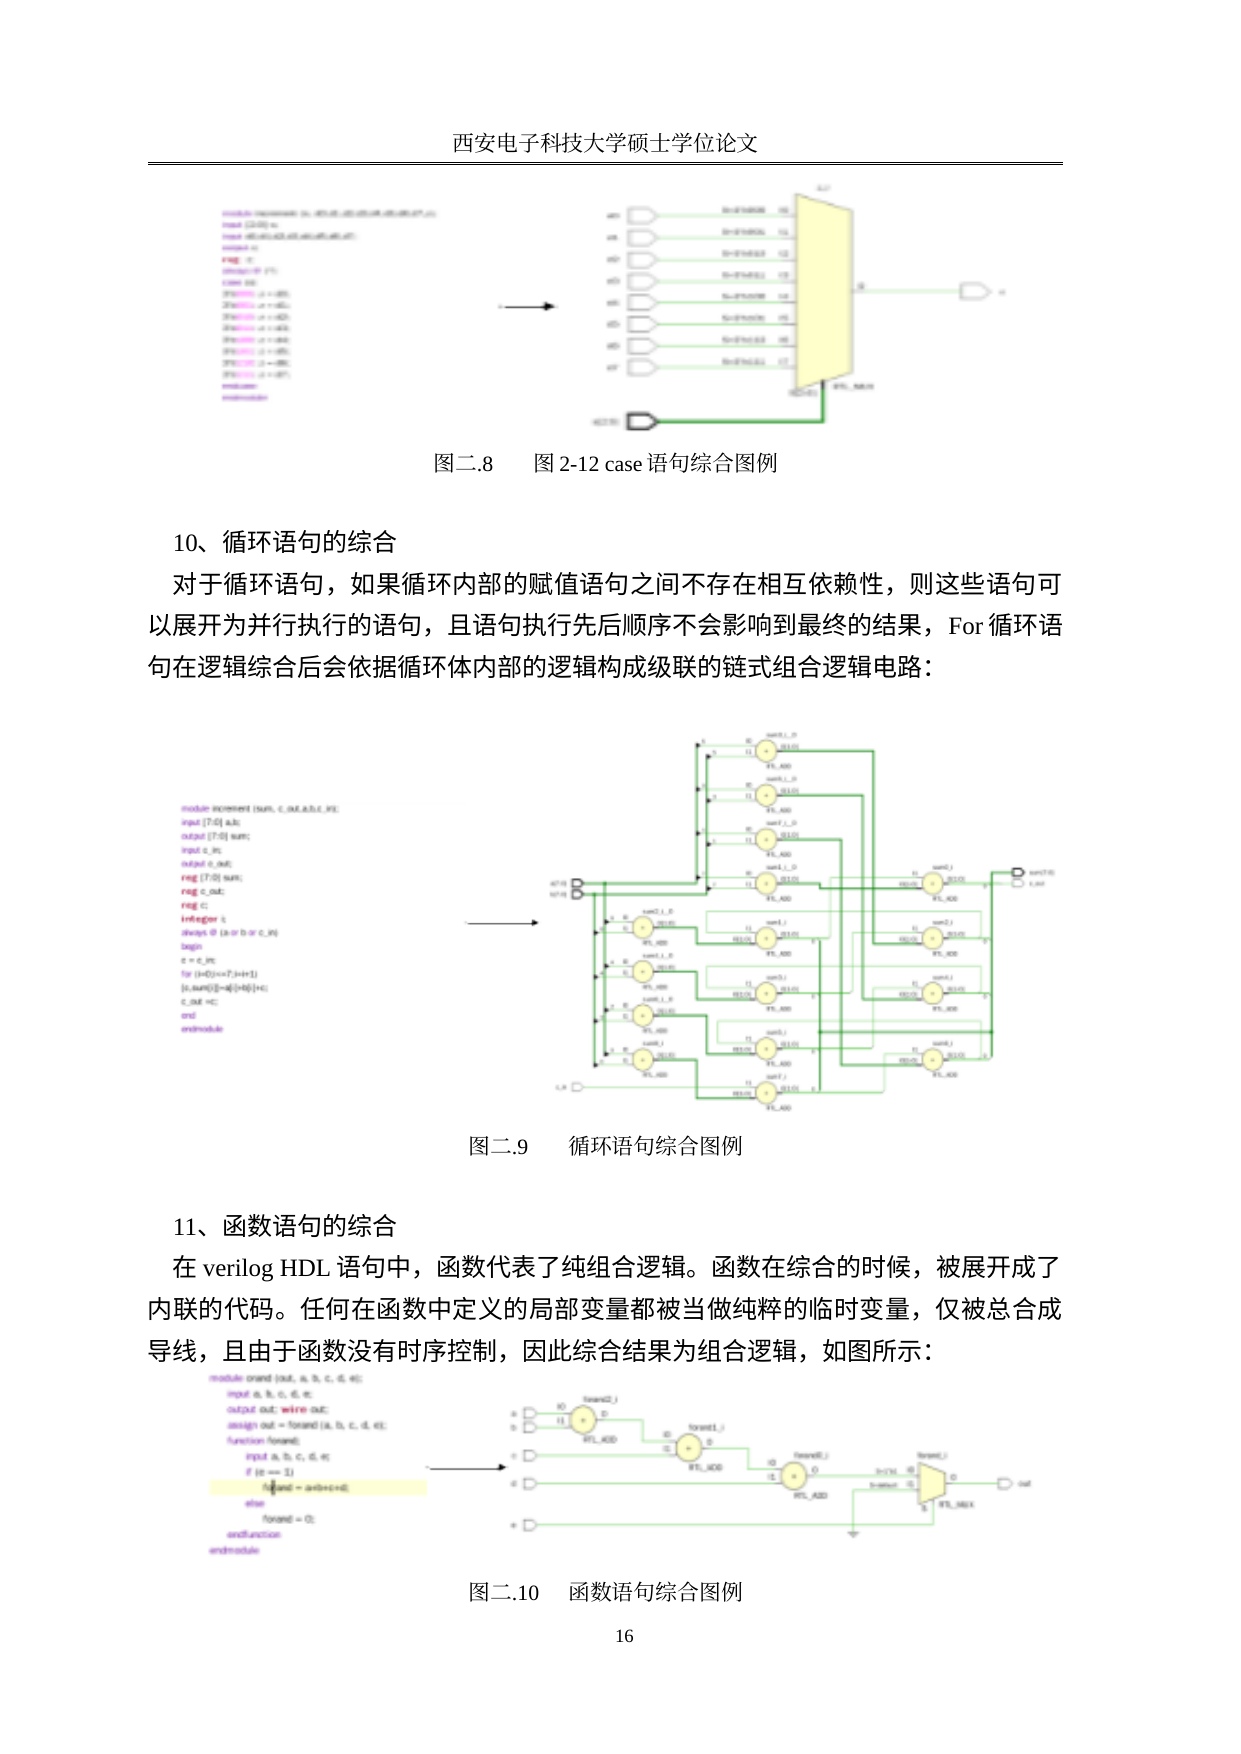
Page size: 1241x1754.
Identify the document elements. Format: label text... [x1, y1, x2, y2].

text 10、循环语句的综合 [148, 518, 1063, 560]
text 对于循环语句，如果循环内部的赋值语句之间不存在相互依赖性，则这些语句可以展开为并行执行的语句，且语句执行先后顺序不会影响到最终的结果，For循环语句在逻辑综合后会依据循环体内部的逻辑构成级联的链式组合逻辑电路： [148, 560, 1063, 685]
text 图2-12 case语句综合图例 [148, 446, 1063, 477]
text 在verilog HDL语句中，函数代表了纯组合逻辑。函数在综合的时候，被展开成了内联的代码。任何在函数中定义的局部变量都被当做纯粹的临时变量，仅被总合成导线，且由于函数没有时序控制，因此综合结果为组合逻辑，如图所示： [148, 1243, 1063, 1368]
text 循环语句综合图例 [148, 1129, 1063, 1161]
text 函数语句综合图例 [148, 1575, 1063, 1606]
text 11、函数语句的综合 [148, 1202, 1063, 1243]
